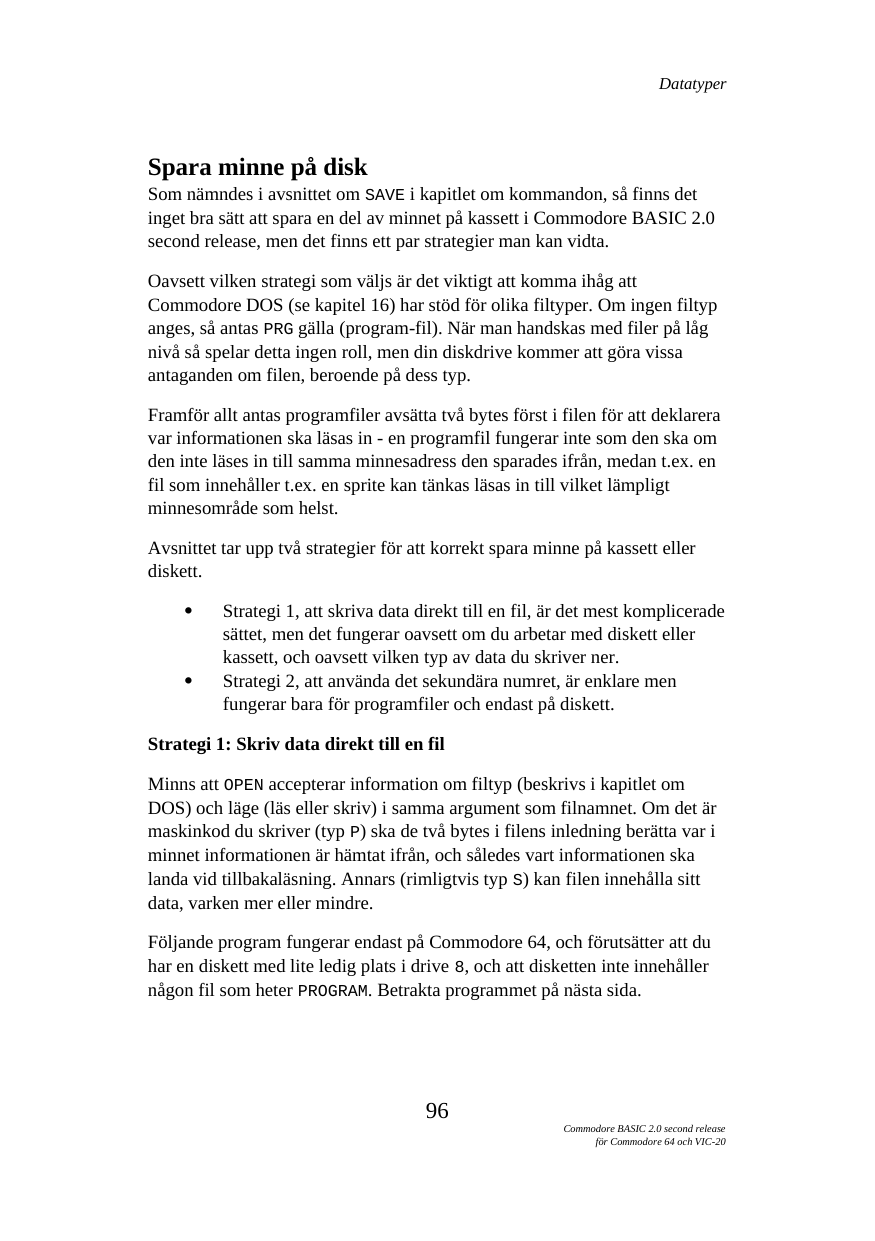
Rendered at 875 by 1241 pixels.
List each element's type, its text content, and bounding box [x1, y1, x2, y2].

text Framför allt antas programfiler avsätta två bytes först i filen för att deklarera var informationen ska läsas in - en programfil fungerar inte som den ska om den inte läses in till samma minnesadress den sparades ifrån, medan t.ex. en fil som innehåller t.ex. en sprite kan tänkas läsas in till vilket lämpligt minnesområde som helst. [148, 404, 726, 518]
list Strategi 1, att skriva data direkt till en fil, är det mest komplicerade sättet, men det fungerar oavsett om du arbetar med diskett eller kassett, och oavsett vilken typ av data du skriver ner. [185, 600, 726, 668]
text Följande program fungerar endast på Commodore 64, och förutsätter att du har en diskett med lite ledig plats i drive 8, och att disketten inte innehåller någon fil som heter PROGRAM. Betrakta programmet på nästa sida. [148, 931, 726, 1001]
text Strategi 1: Skriv data direkt till en fil [148, 733, 726, 754]
text Avsnittet tar upp två strategier för att korrekt spara minne på kassett eller diskett. [148, 537, 726, 582]
text Som nämndes i avsnittet om SAVE i kapitlet om kommandon, så finns det inget bra sätt att spara en del av minnet på kassett i Commodore BASIC 2.0 second release, men det finns ett par strategier man kan vidta. [148, 183, 726, 252]
subtitle Spara minne på disk [148, 152, 726, 181]
list Strategi 2, att använda det sekundära numret, är enklare men fungerar bara för programfiler och endast på diskett. [185, 669, 726, 714]
text Minns att OPEN accepterar information om filtyp (beskrivs i kapitlet om DOS) och läge (läs eller skriv) i samma argument som filnamnet. Om det är maskinkod du skriver (typ P) ska de två bytes i filens inledning berätta var i minnet informationen är hämtat ifrån, och således vart informationen ska landa vid tillbakaläsning. Annars (rimligtvis typ S) kan filen innehålla sitt data, varken mer eller mindre. [148, 773, 726, 913]
text Oavsett vilken strategi som väljs är det viktigt att komma ihåg att Commodore DOS (se kapitel 16) har stöd för olika filtyper. Om ingen filtyp anges, så antas PRG gälla (program-fil). När man handskas med filer på låg nivå så spelar detta ingen roll, men din diskdrive kommer att göra vissa antaganden om filen, beroende på dess typ. [148, 270, 726, 386]
